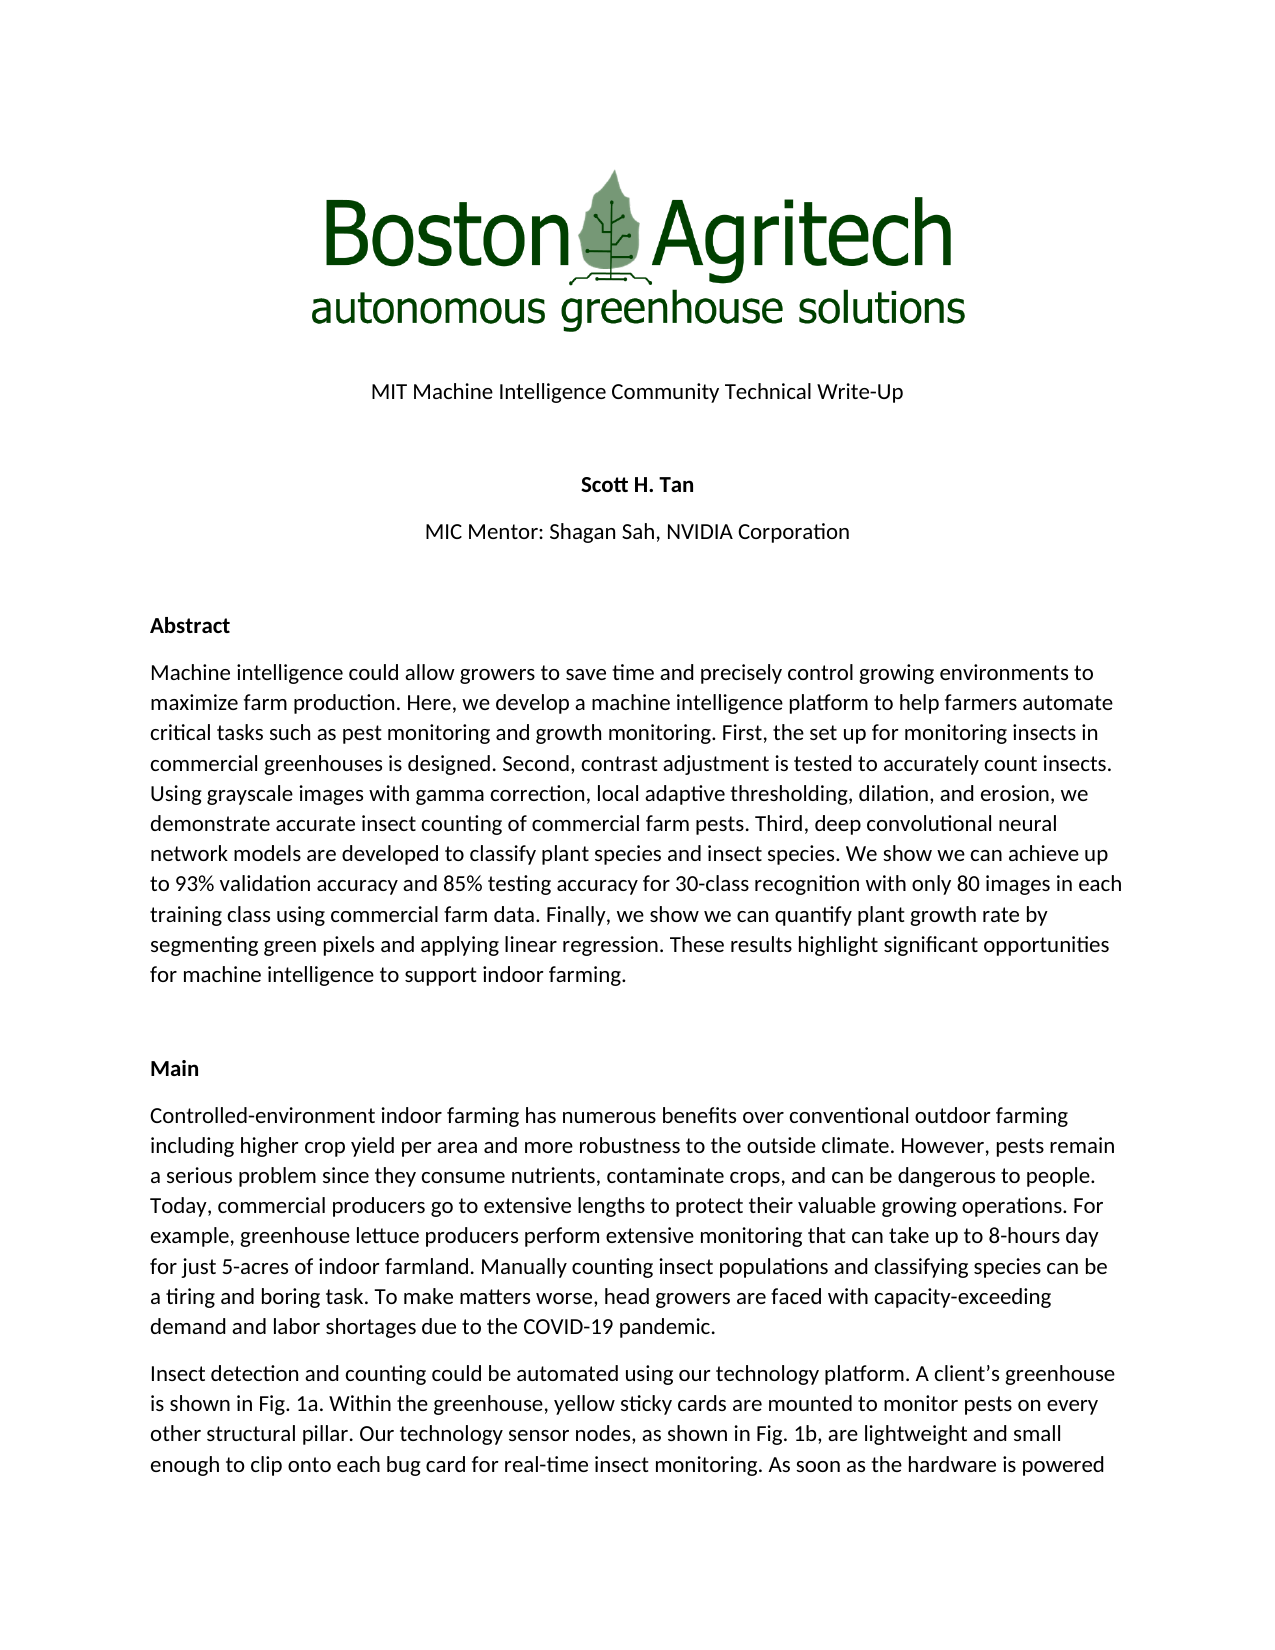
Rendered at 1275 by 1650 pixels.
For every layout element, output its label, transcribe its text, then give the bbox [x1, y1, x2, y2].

text Machine intelligence could allow growers to save time and precisely control growing environments to maximize farm production. Here, we develop a machine intelligence platform to help farmers automate critical tasks such as pest monitoring and growth monitoring. First, the set up for monitoring insects in commercial greenhouses is designed. Second, contrast adjustment is tested to accurately count insects. Using grayscale images with gamma correction, local adaptive thresholding, dilation, and erosion, we demonstrate accurate insect counting of commercial farm pests. Third, deep convolutional neural network models are developed to classify plant species and insect species. We show we can achieve up to 93% validation accuracy and 85% testing accuracy for 30-class recognition with only 80 images in each training class using commercial farm data. Finally, we show we can quantify plant growth rate by segmenting green pixels and applying linear regression. These results highlight significant opportunities for machine intelligence to support indoor farming. [150, 658, 1125, 988]
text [150, 1359, 1125, 1478]
picture [150, 150, 1125, 358]
text Controlled-environment indoor farming has numerous benefits over conventional outdoor farming including higher crop yield per area and more robustness to the outside climate. However, pests remain a serious problem since they consume nutrients, contaminate crops, and can be dangerous to people. Today, commercial producers go to extensive lengths to protect their valuable growing operations. For example, greenhouse lettuce producers perform extensive monitoring that can take up to 8-hours day for just 5-acres of indoor farmland. Manually counting insect populations and classifying species can be a tiring and boring task. To make matters worse, head growers are faced with capacity-exceeding demand and labor shortages due to the COVID-19 pandemic. [150, 1101, 1125, 1340]
text MIT Machine Intelligence Community Technical Write-Up [150, 377, 1125, 405]
text Abstract [150, 611, 1125, 639]
text MIC Mentor: Shagan Sah, NVIDIA Corporation [150, 517, 1125, 546]
text Main [150, 1054, 1125, 1082]
text Scott H. Tan [150, 471, 1125, 499]
